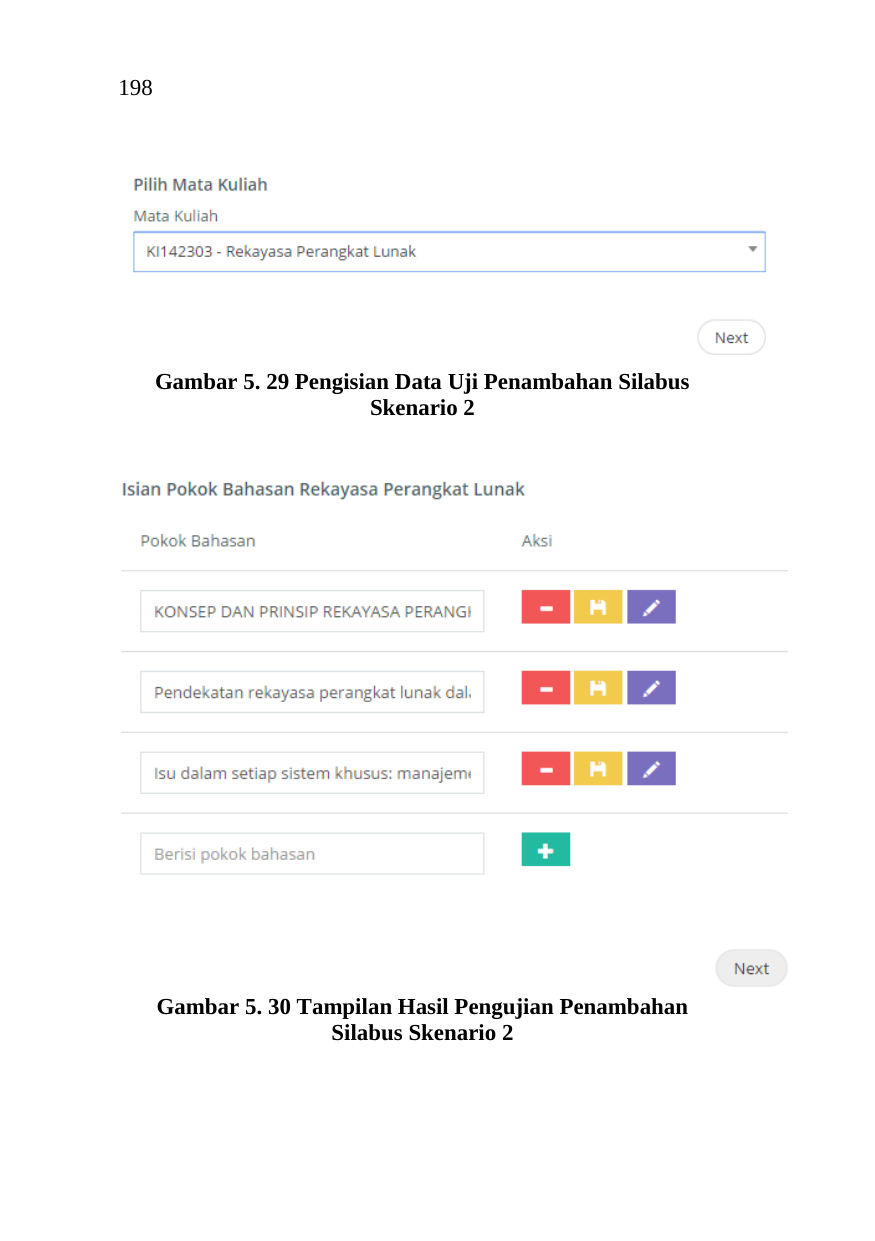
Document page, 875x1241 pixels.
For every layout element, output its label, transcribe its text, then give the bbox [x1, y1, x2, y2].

picture [118, 467, 794, 993]
picture [118, 147, 786, 368]
